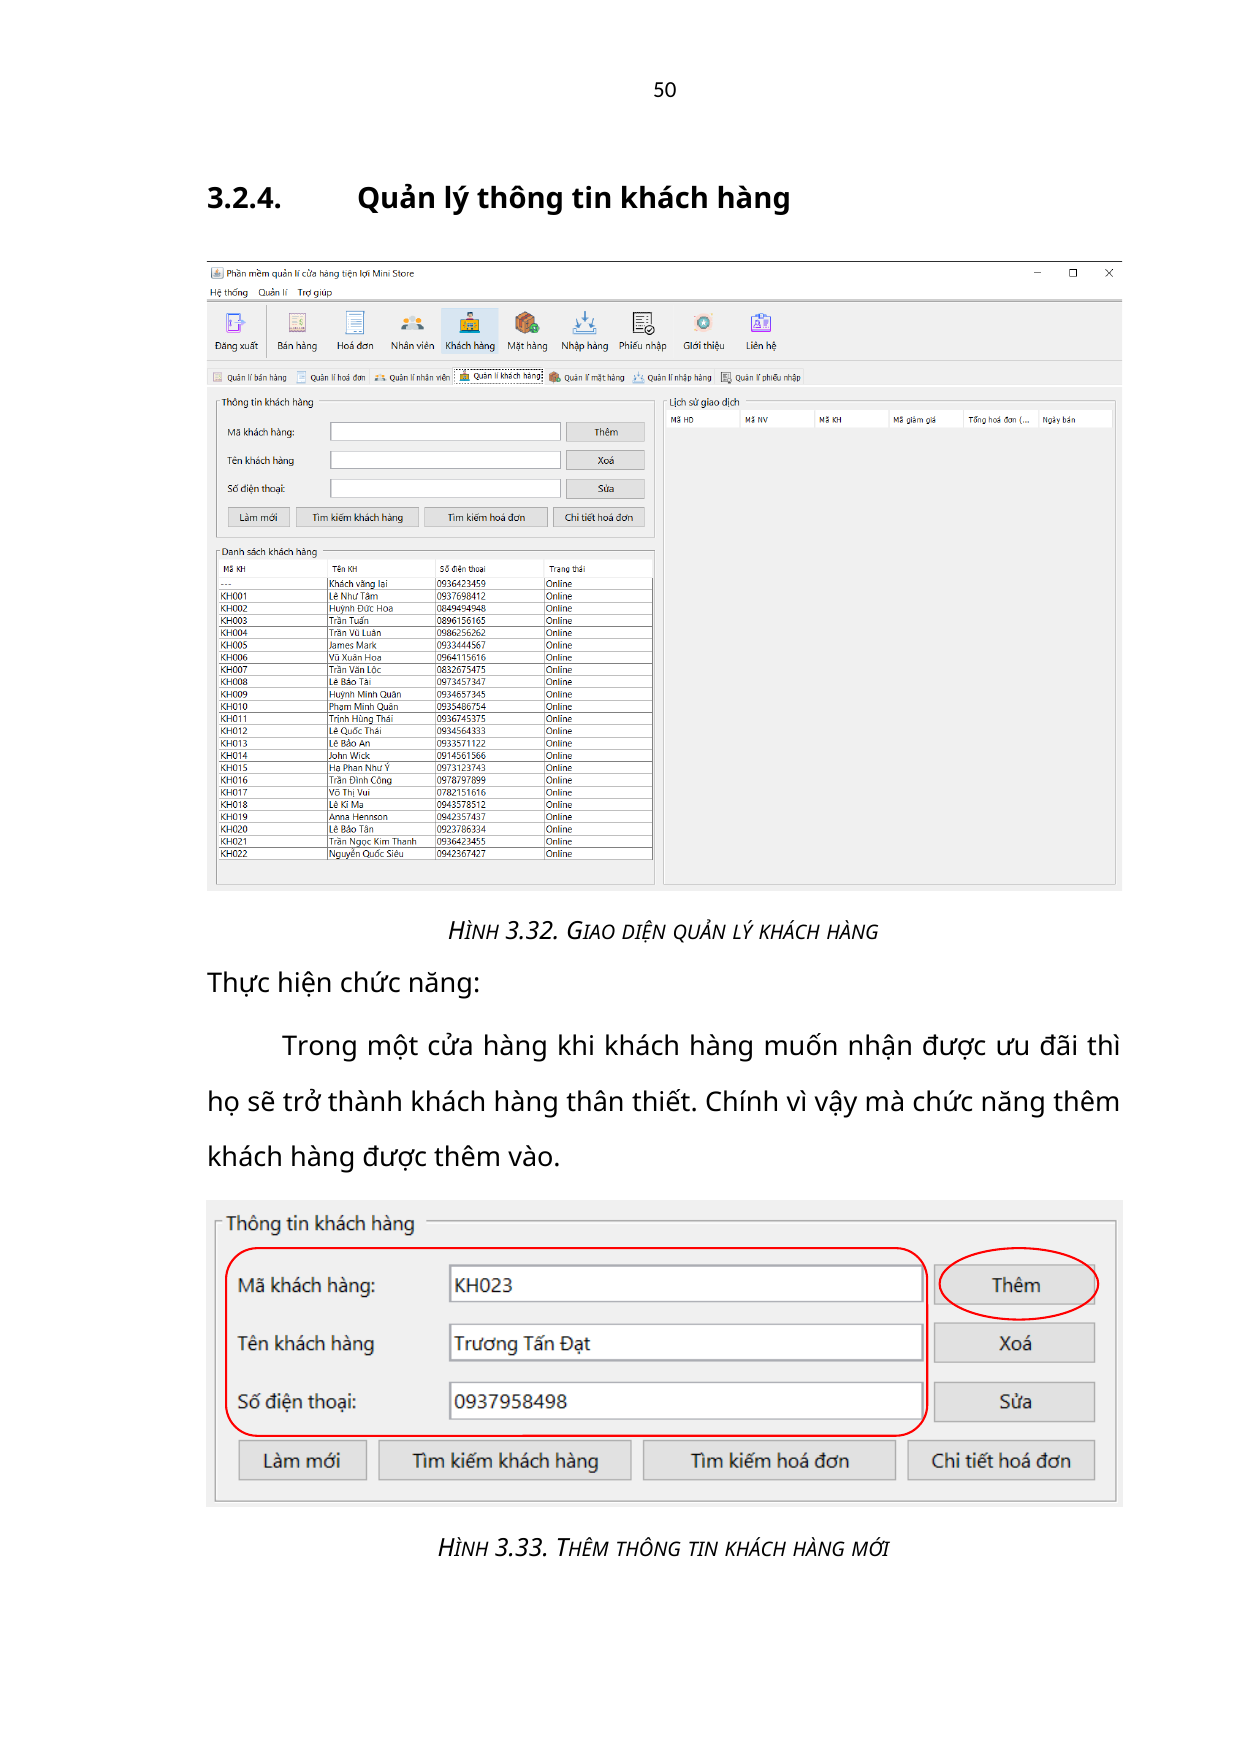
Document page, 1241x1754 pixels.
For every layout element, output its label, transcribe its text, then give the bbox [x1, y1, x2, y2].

picture [206, 1200, 1123, 1507]
text Hình 3.33. Thêm thông tin khách hàng mới [207, 1530, 1122, 1564]
picture [206, 261, 1123, 891]
text Trong một cửa hàng khi khách hàng muốn nhận được ưu đãi thì họ sẽ trở thành khách hàng thân thiết. Chính vì vậy mà chức năng thêm khách hàng được thêm vào. [207, 1027, 1122, 1174]
subtitle Quản lý thông tin khách hàng [207, 177, 1122, 217]
text Thực hiện chức năng: [207, 963, 1122, 1000]
text Hình 3.32. Giao diện quản lý khách hàng [207, 912, 1122, 946]
